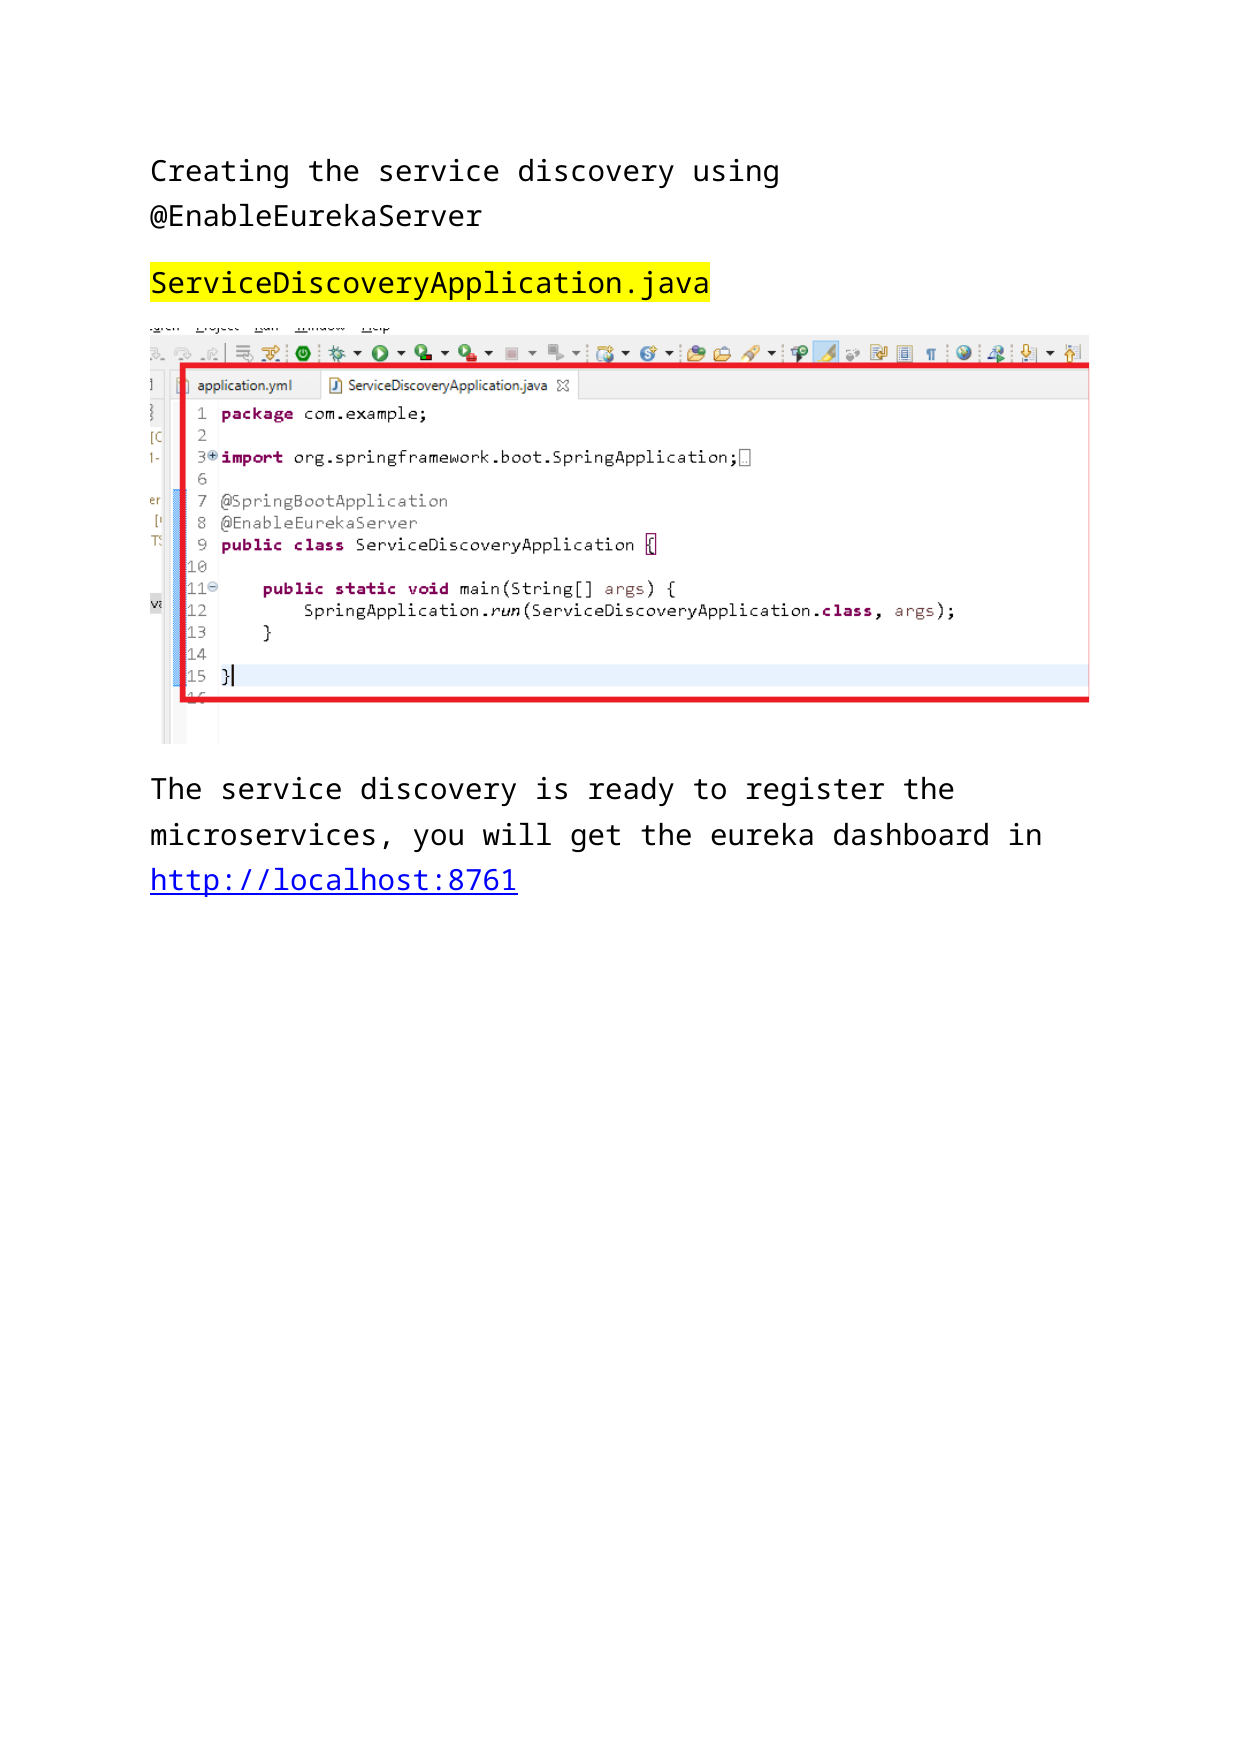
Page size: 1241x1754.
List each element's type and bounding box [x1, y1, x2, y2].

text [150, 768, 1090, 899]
picture [150, 328, 1090, 744]
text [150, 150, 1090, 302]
